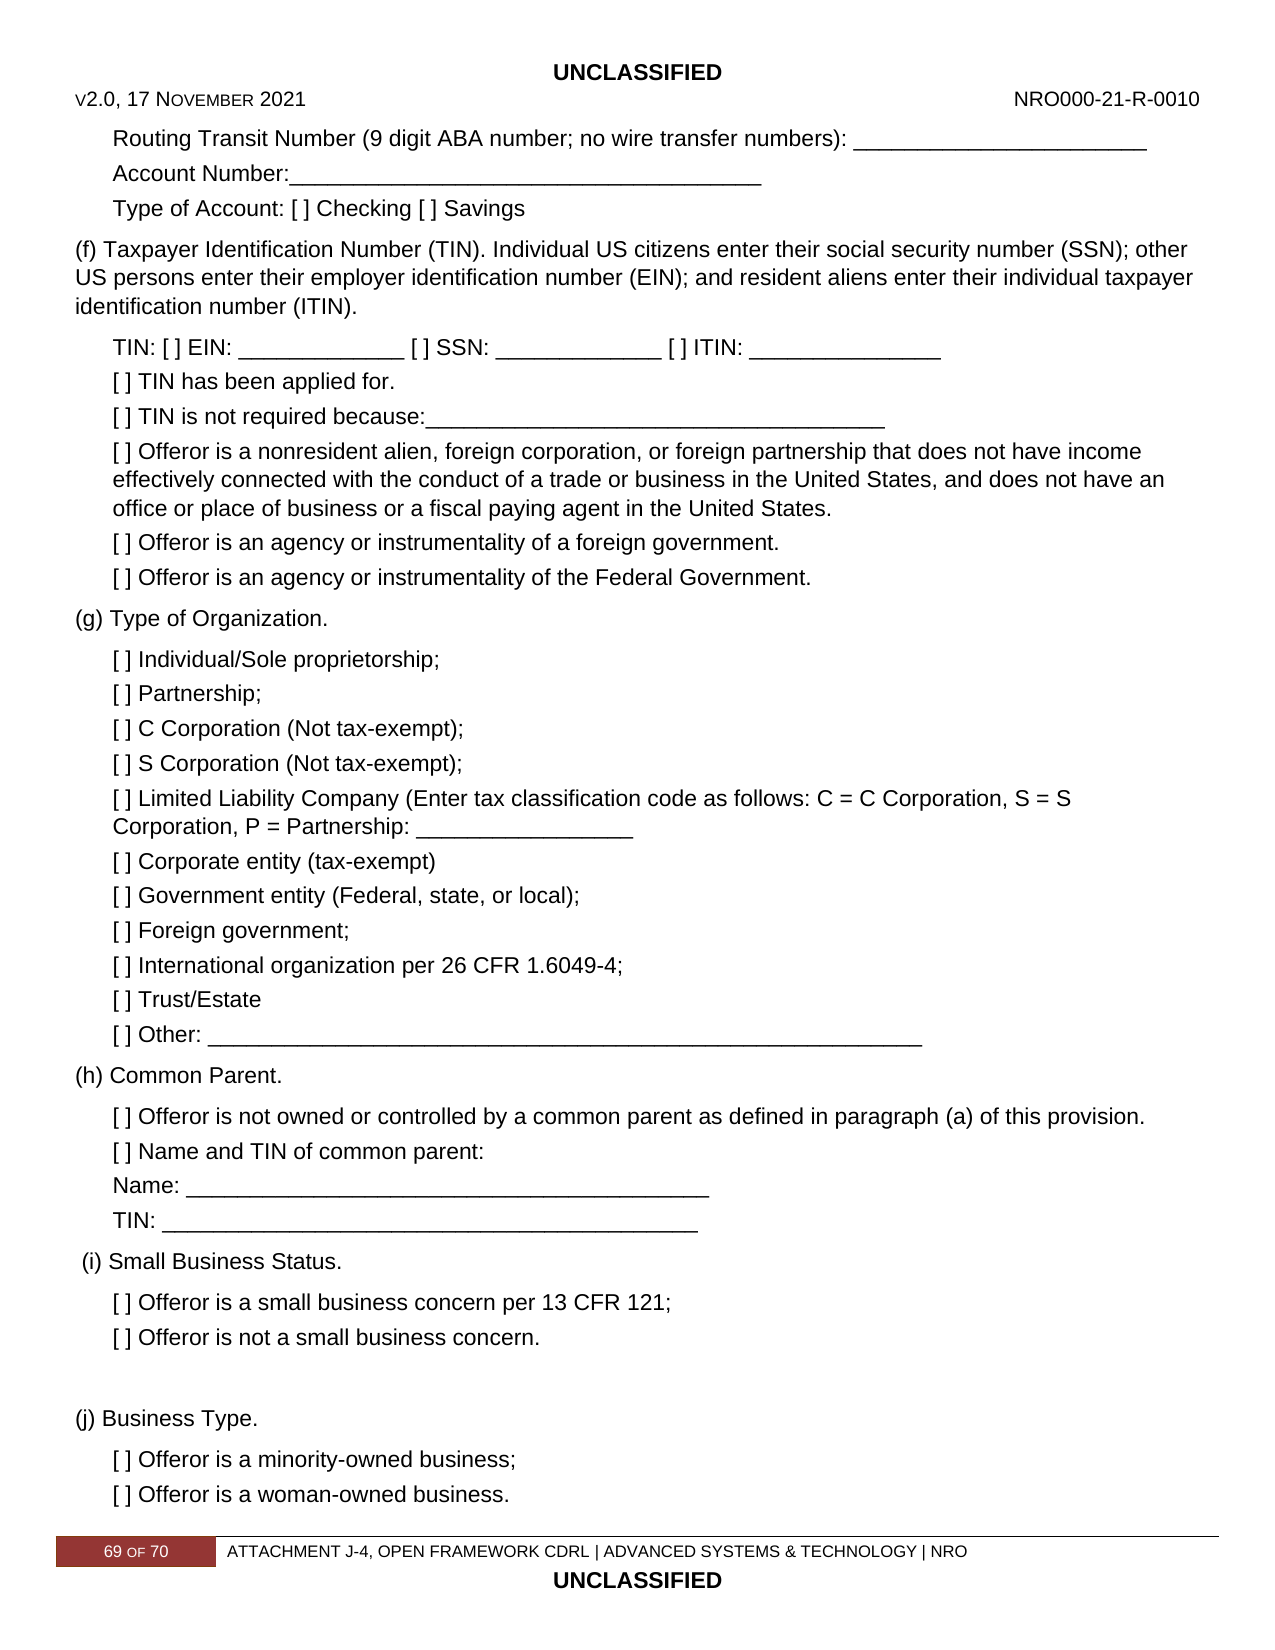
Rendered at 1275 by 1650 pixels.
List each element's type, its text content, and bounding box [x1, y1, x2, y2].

text [ ] International organization per 26 CFR 1.6049-4; [112, 952, 1200, 978]
text [ ] Offeror is a nonresident alien, foreign corporation, or foreign partnership that does not have income effectively connected with the conduct of a trade or business in the United States, and does not have an office or place of business or a fiscal paying agent in the United States. [112, 438, 1200, 521]
text [ ] Limited Liability Company (Enter tax classification code as follows: C = C Corporation, S = S Corporation, P = Partnership: _________________ [112, 784, 1200, 839]
text [ ] Other: ________________________________________________________ [112, 1021, 1200, 1047]
text [ ] Foreign government; [112, 917, 1200, 943]
text (g) Type of Organization. [75, 605, 1200, 631]
text [ ] TIN is not required because:____________________________________ [112, 403, 1200, 429]
text Routing Transit Number (9 digit ABA number; no wire transfer numbers): _______________________ [112, 125, 1200, 152]
text (f) Taxpayer Identification Number (TIN). Individual US citizens enter their social security number (SSN); other US persons enter their employer identification number (EIN); and resident aliens enter their individual taxpayer identification number (ITIN). [75, 236, 1200, 319]
text TIN: __________________________________________ [112, 1207, 1200, 1233]
text (i) Small Business Status. [75, 1248, 1200, 1274]
text (h) Common Parent. [75, 1062, 1200, 1088]
text [ ] Offeror is a minority-owned business; [112, 1446, 1200, 1473]
text Name: _________________________________________ [112, 1172, 1200, 1199]
text (j) Business Type. [75, 1405, 1200, 1432]
text TIN: [ ] EIN: _____________ [ ] SSN: _____________ [ ] ITIN: _______________ [112, 333, 1200, 360]
text Account Number:_____________________________________ [112, 160, 1200, 186]
text [ ] Name and TIN of common parent: [112, 1138, 1200, 1164]
text [ ] Corporate entity (tax-exempt) [112, 848, 1200, 874]
text [ ] Offeror is an agency or instrumentality of a foreign government. [112, 529, 1200, 556]
text [ ] S Corporation (Not tax-exempt); [112, 750, 1200, 776]
text [ ] Offeror is a woman-owned business. [112, 1481, 1200, 1507]
text [ ] Trust/Estate [112, 986, 1200, 1013]
text Type of Account: [ ] Checking [ ] Savings [112, 195, 1200, 221]
text [ ] Government entity (Federal, state, or local); [112, 882, 1200, 909]
text [ ] Offeror is not a small business concern. [112, 1323, 1200, 1350]
text [ ] Individual/Sole proprietorship; [112, 646, 1200, 672]
text [ ] Partnership; [112, 680, 1200, 707]
text [ ] Offeror is an agency or instrumentality of the Federal Government. [112, 564, 1200, 590]
text [ ] TIN has been applied for. [112, 368, 1200, 394]
text [ ] Offeror is not owned or controlled by a common parent as defined in paragraph (a) of this provision. [112, 1103, 1200, 1129]
text [ ] C Corporation (Not tax-exempt); [112, 715, 1200, 741]
text [ ] Offeror is a small business concern per 13 CFR 121; [112, 1289, 1200, 1315]
